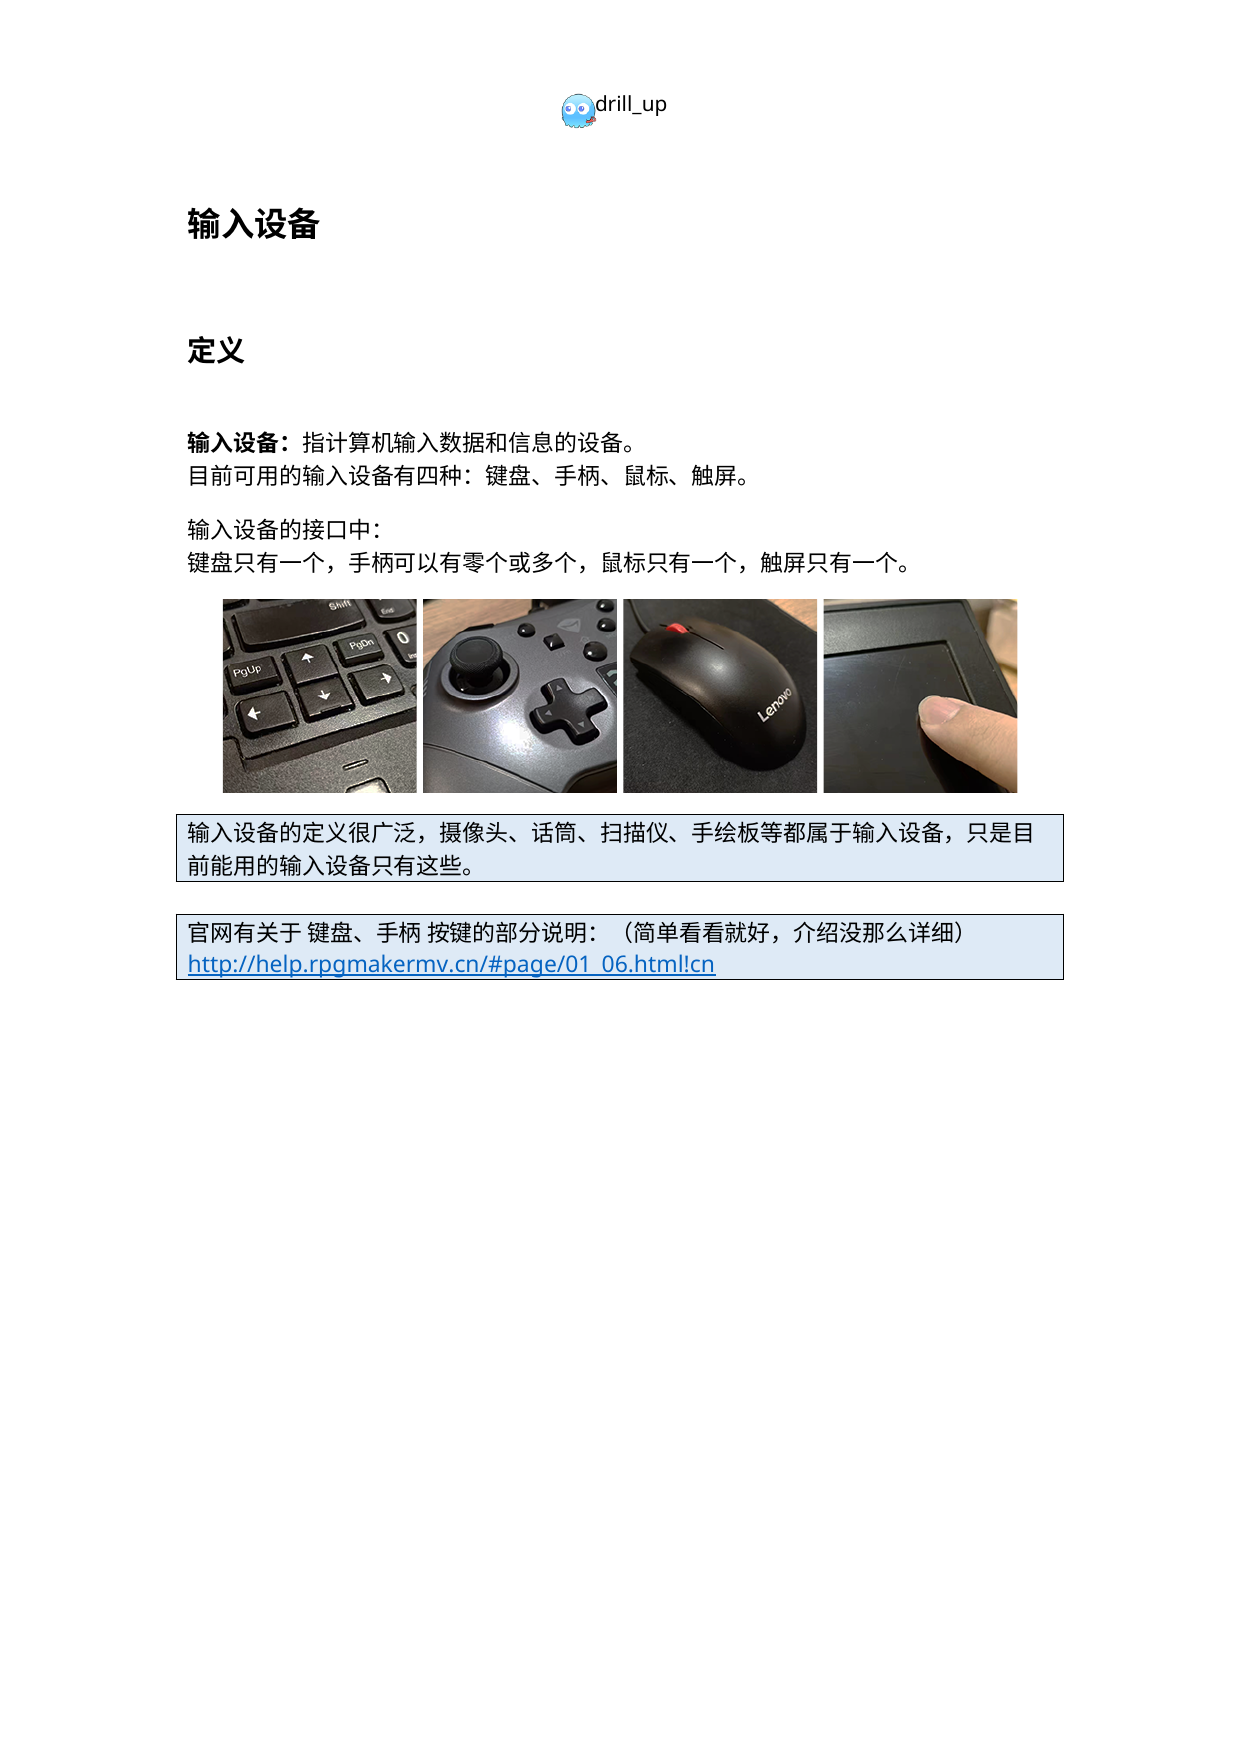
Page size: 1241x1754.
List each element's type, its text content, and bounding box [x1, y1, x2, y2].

picture [623, 599, 818, 793]
picture [556, 88, 597, 130]
table_header 输入设备的定义很广泛，摄像头、话筒、扫描仪、手绘板等都属于输入设备，只是目前能用的输入设备只有这些。 [177, 815, 1063, 881]
text 键盘只有一个，手柄可以有零个或多个，鼠标只有一个，触屏只有一个。 [187, 545, 1053, 578]
table_header 官网有关于 键盘、手柄 按键的部分说明：（简单看看就好，介绍没那么详细） http://help.rpgmakermv.cn/#page/01_06.html!cn [177, 915, 1063, 979]
subtitle 输入设备 [187, 189, 1053, 254]
text 输入设备：指计算机输入数据和信息的设备。 [187, 424, 1053, 458]
subtitle 定义 [187, 316, 1053, 381]
picture [222, 599, 417, 793]
text 输入设备的接口中： [187, 512, 1053, 545]
text 目前可用的输入设备有四种：键盘、手柄、鼠标、触屏。 [187, 458, 1053, 491]
picture [823, 599, 1018, 793]
picture [423, 599, 617, 793]
